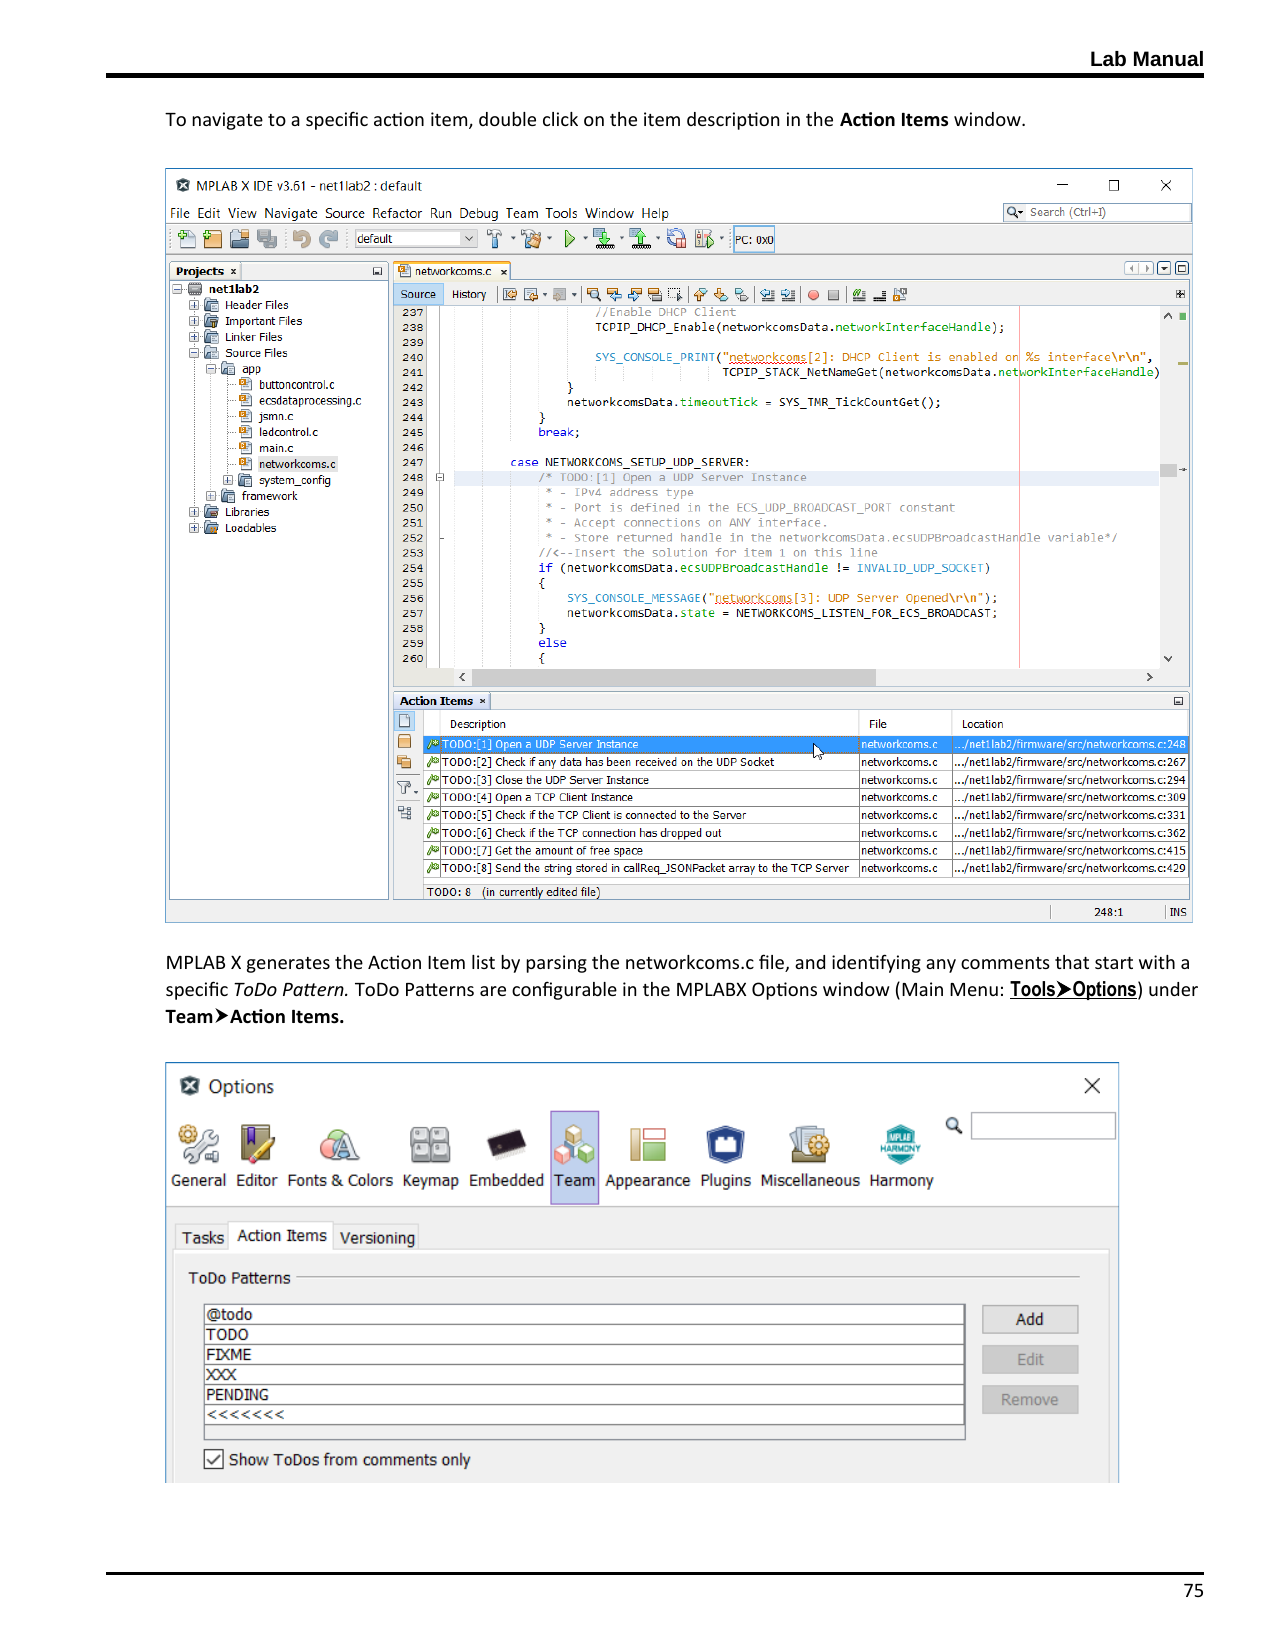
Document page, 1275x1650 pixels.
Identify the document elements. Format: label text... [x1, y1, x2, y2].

picture [165, 168, 1193, 923]
table_header [165, 1048, 1204, 1516]
picture [165, 1062, 1120, 1483]
table_header [165, 150, 1206, 949]
text To navigate to a specific action item, double click on the item description in the Action Items window. [165, 106, 1204, 132]
text MPLAB X generates the Action Item list by parsing the networkcoms.c file, and identifying any comments that start with a specific ToDo Pattern. ToDo Patterns are configurable in the MPLABX Options window (Main Menu: ToolsOptions) under TeamAction Items. [165, 949, 1204, 1029]
